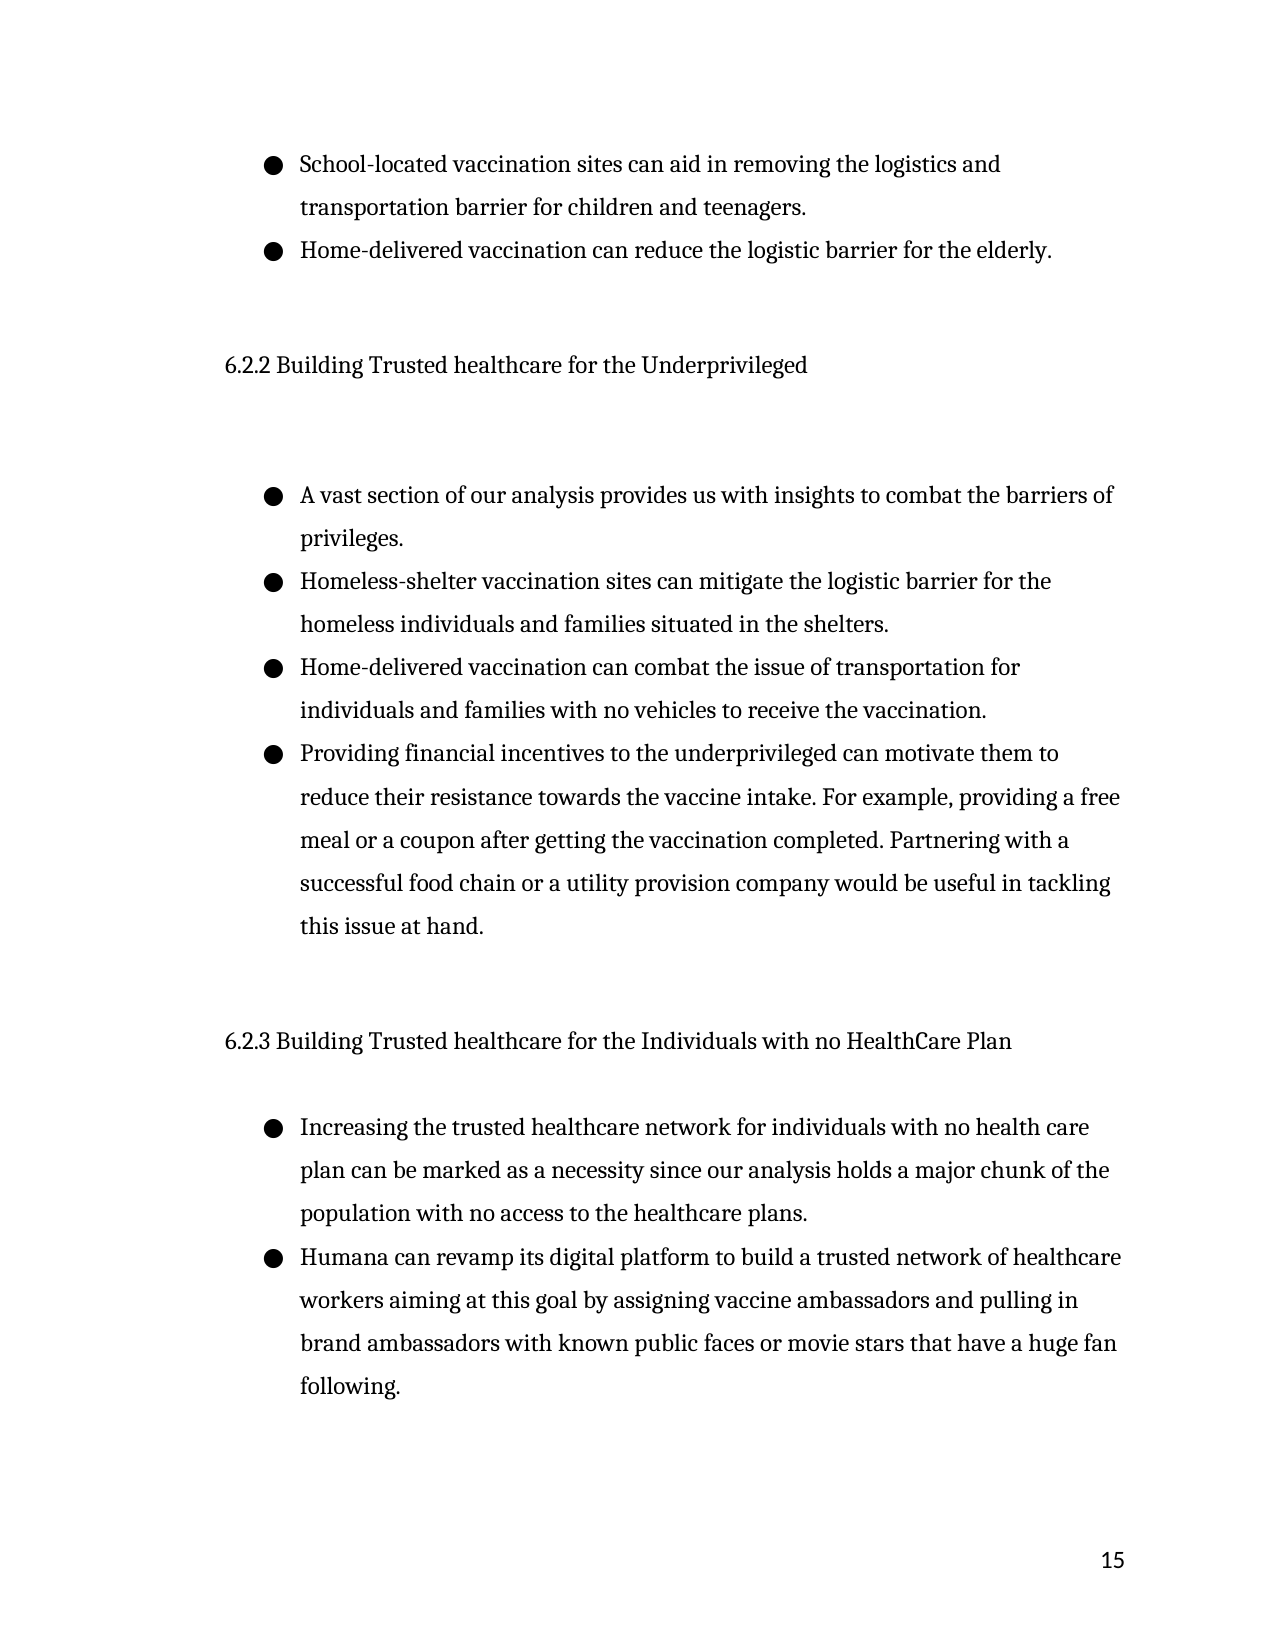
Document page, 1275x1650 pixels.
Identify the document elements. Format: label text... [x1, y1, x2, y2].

list Homeless-shelter vaccination sites can mitigate the logistic barrier for the homeless individuals and families situated in the shelters. [262, 567, 1125, 639]
list School-located vaccination sites can aid in removing the logistics and transportation barrier for children and teenagers. [262, 150, 1125, 222]
text 6.2.3 Building Trusted healthcare for the Individuals with no HealthCare Plan [225, 1027, 1125, 1056]
list Humana can revamp its digital platform to build a trusted network of healthcare workers aiming at this goal by assigning vaccine ambassadors and pulling in brand ambassadors with known public faces or movie stars that have a huge fan following. [262, 1242, 1125, 1401]
list Increasing the trusted healthcare network for individuals with no health care plan can be marked as a necessity since our analysis holds a major chunk of the population with no access to the healthcare plans. [262, 1113, 1125, 1228]
list Home-delivered vaccination can reduce the logistic barrier for the elderly. [262, 236, 1125, 265]
list A vast section of our analysis provides us with insights to combat the barriers of privileges. [262, 481, 1125, 552]
list Providing financial incentives to the underprivileged can motivate them to reduce their resistance towards the vaccine intake. For example, providing a free meal or a coupon after getting the vaccination completed. Partnering with a successful food chain or a utility provision company would be useful in tackling this issue at hand. [262, 739, 1125, 941]
list Home-delivered vaccination can combat the issue of transportation for individuals and families with no vehicles to receive the vaccination. [262, 653, 1125, 725]
text 6.2.2 Building Trusted healthcare for the Underprivileged [225, 351, 1125, 380]
